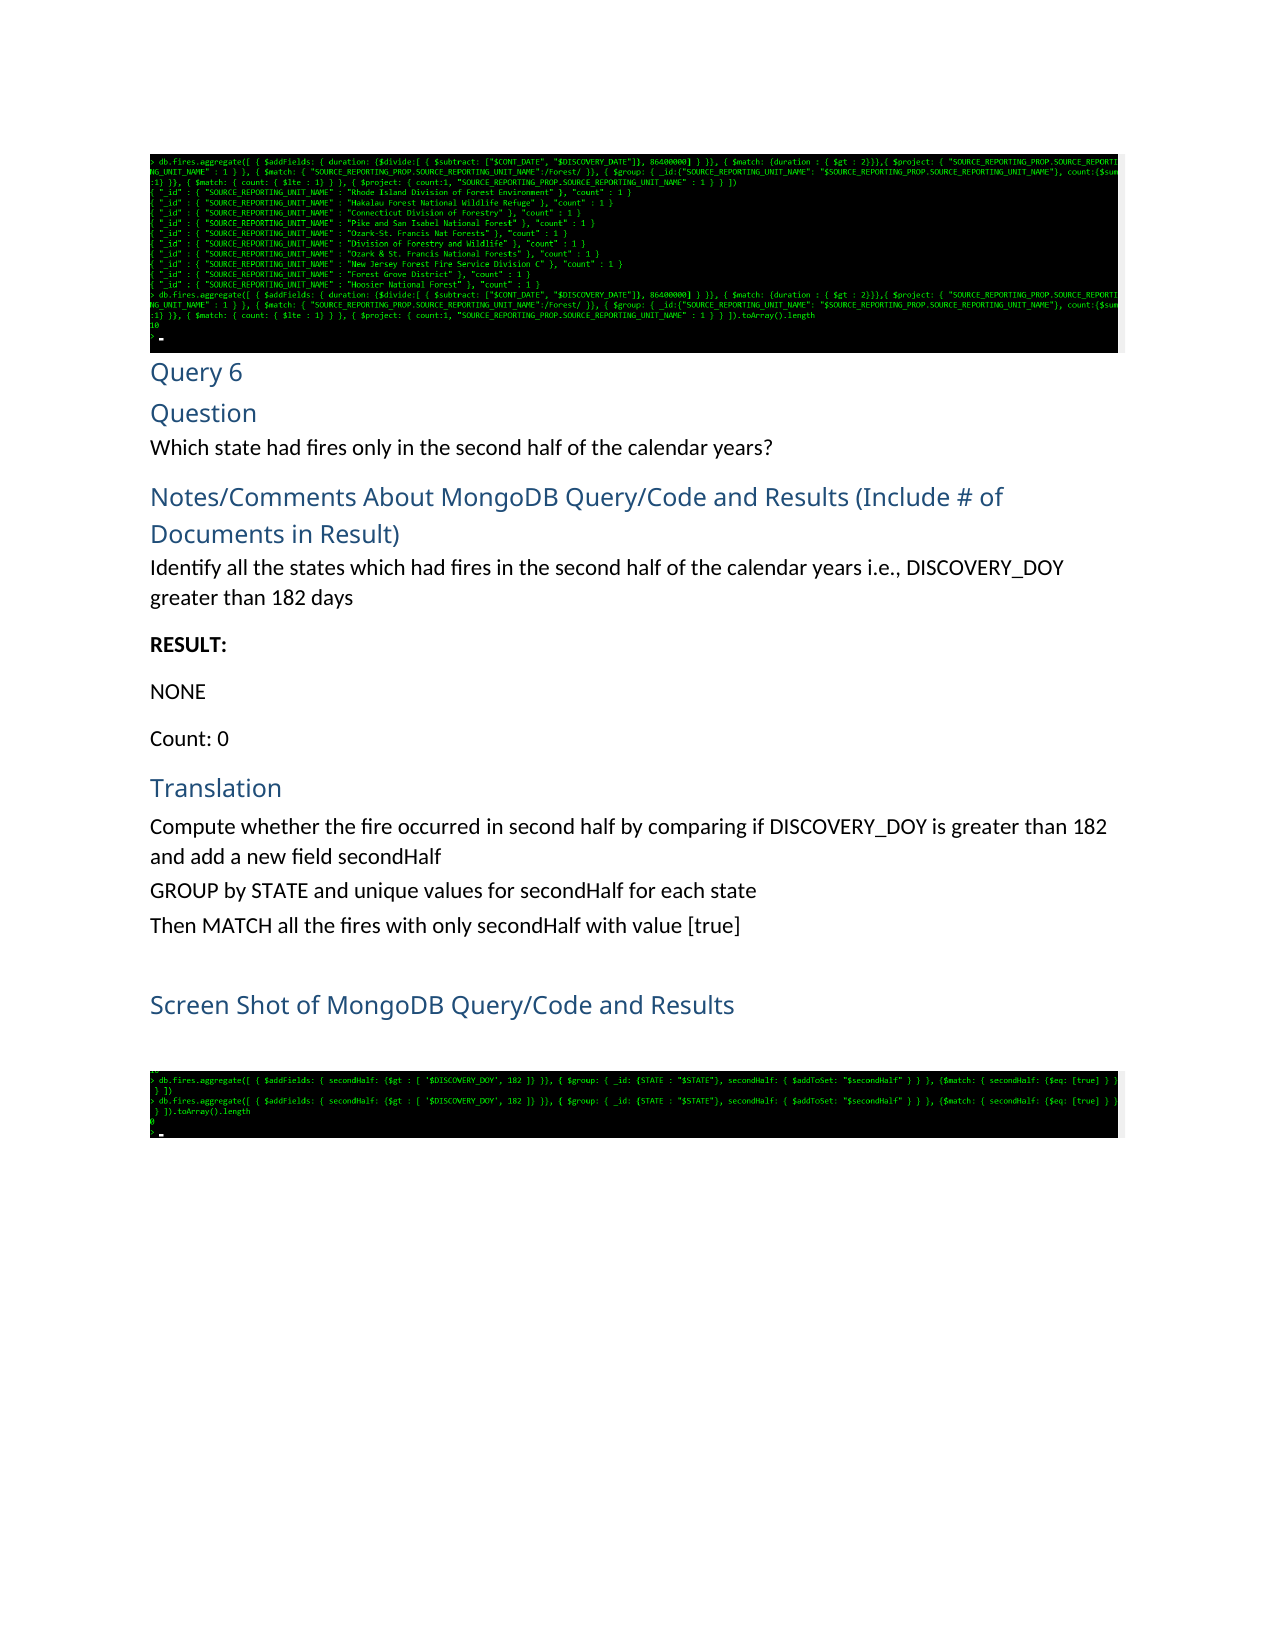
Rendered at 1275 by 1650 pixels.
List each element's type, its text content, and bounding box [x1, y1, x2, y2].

text Count: 0 [150, 724, 1125, 752]
subtitle Question [150, 396, 1125, 430]
picture [150, 1071, 1125, 1138]
text NONE [150, 677, 1125, 705]
text RESULT: [150, 630, 1125, 658]
text Which state had fires only in the second half of the calendar years? [150, 433, 1125, 461]
subtitle Query 6 [150, 353, 1125, 389]
subtitle Screen Shot of MongoDB Query/Code and Results [150, 988, 1125, 1022]
picture [150, 154, 1125, 353]
subtitle GROUP by STATE and unique values for secondHalf for each state [150, 876, 1125, 904]
subtitle Notes/Comments About MongoDB Query/Code and Results (Include # of Documents in Result) [150, 479, 1125, 550]
subtitle Translation [150, 771, 1125, 805]
text Identify all the states which had fires in the second half of the calendar years i.e., DISCOVERY_DOY greater than 182 days [150, 553, 1125, 611]
subtitle Compute whether the fire occurred in second half by comparing if DISCOVERY_DOY is greater than 182 and add a new field secondHalf [150, 812, 1125, 870]
subtitle Then MATCH all the fires with only secondHalf with value [true] [150, 911, 1125, 939]
